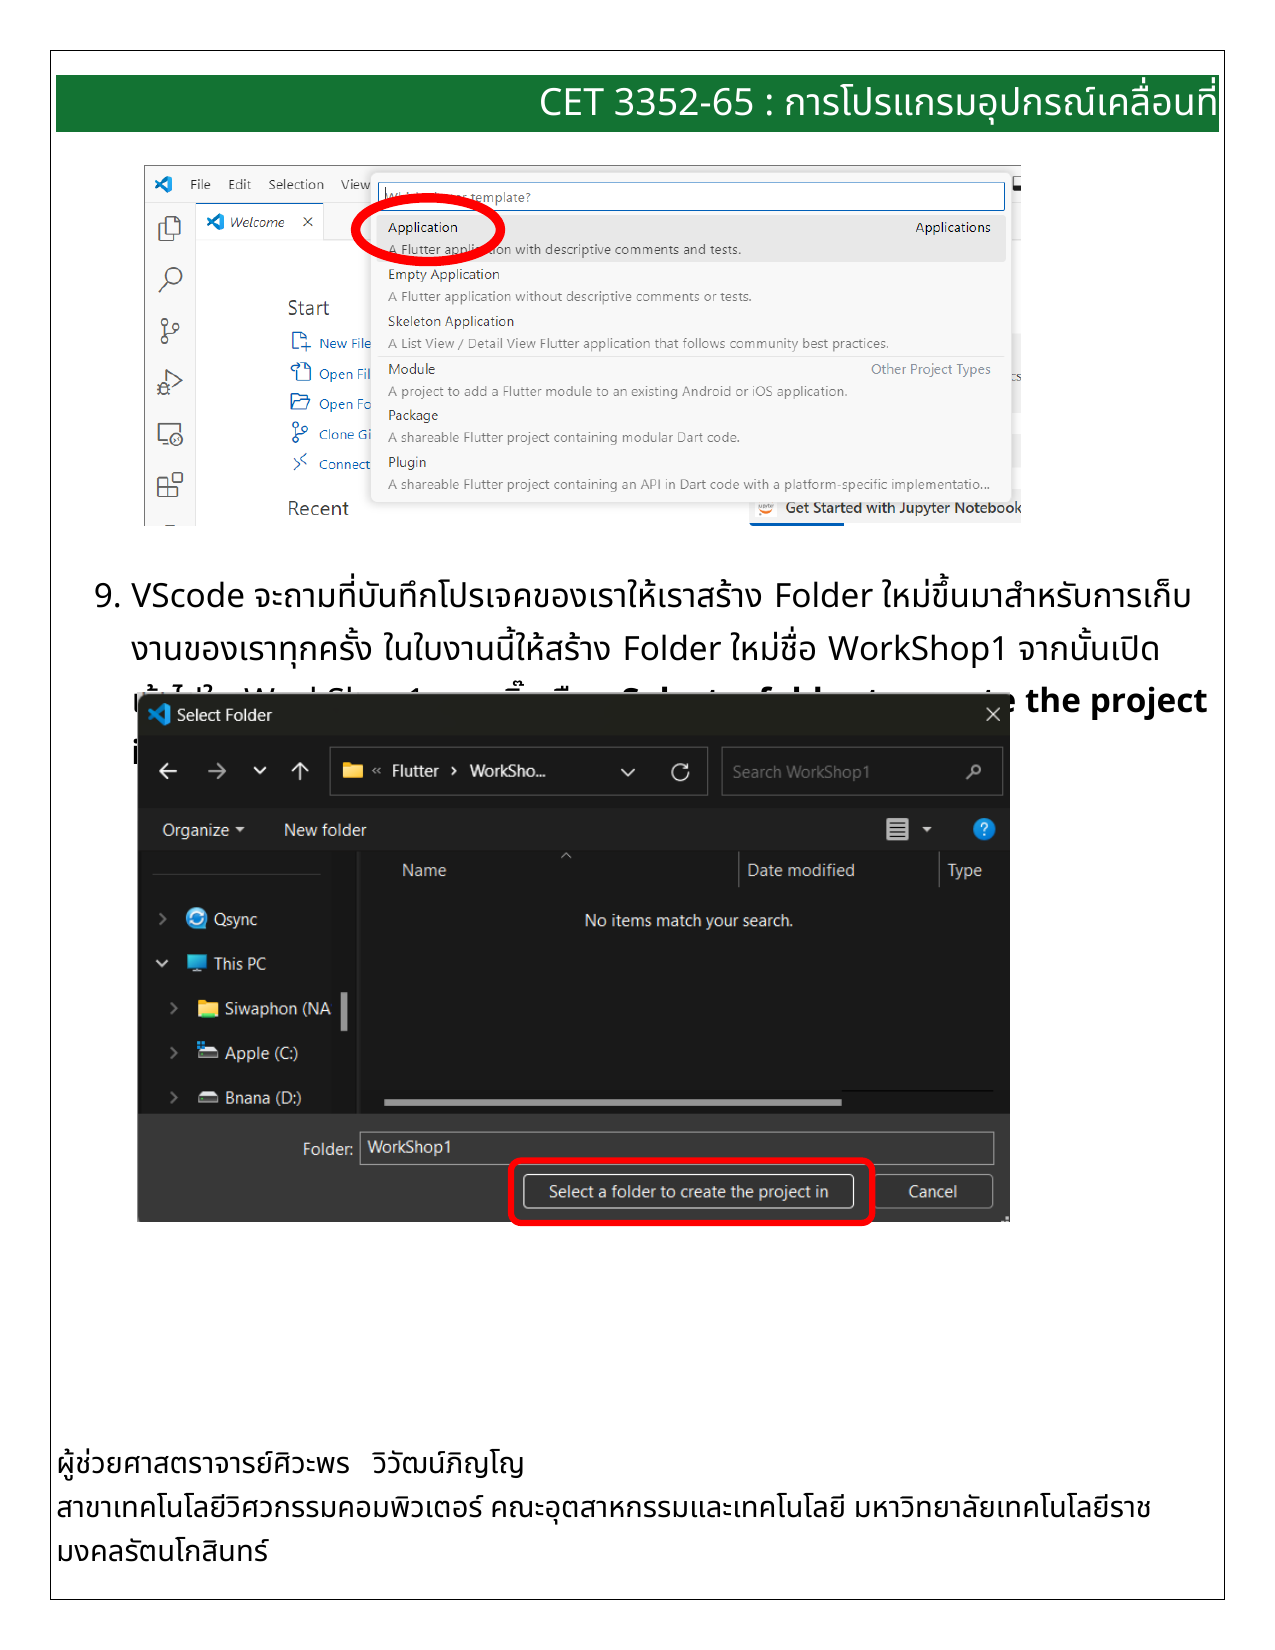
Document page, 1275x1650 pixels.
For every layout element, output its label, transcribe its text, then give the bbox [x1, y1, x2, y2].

list VScode จะถามที่บันทึกโปรเจคของเราให้เราสร้าง Folder ใหม่ขึ้นมาสำหรับการเก็บงานของเราทุกครั้ง ในใบงานนี้ให้สร้าง Folder ใหม่ชื่อ WorkShop1 จากนั้นเปิดเข้าไปใน WorkShop1 และคลิ๊กเลือก Select a folder to create the project in [94, 572, 1219, 806]
